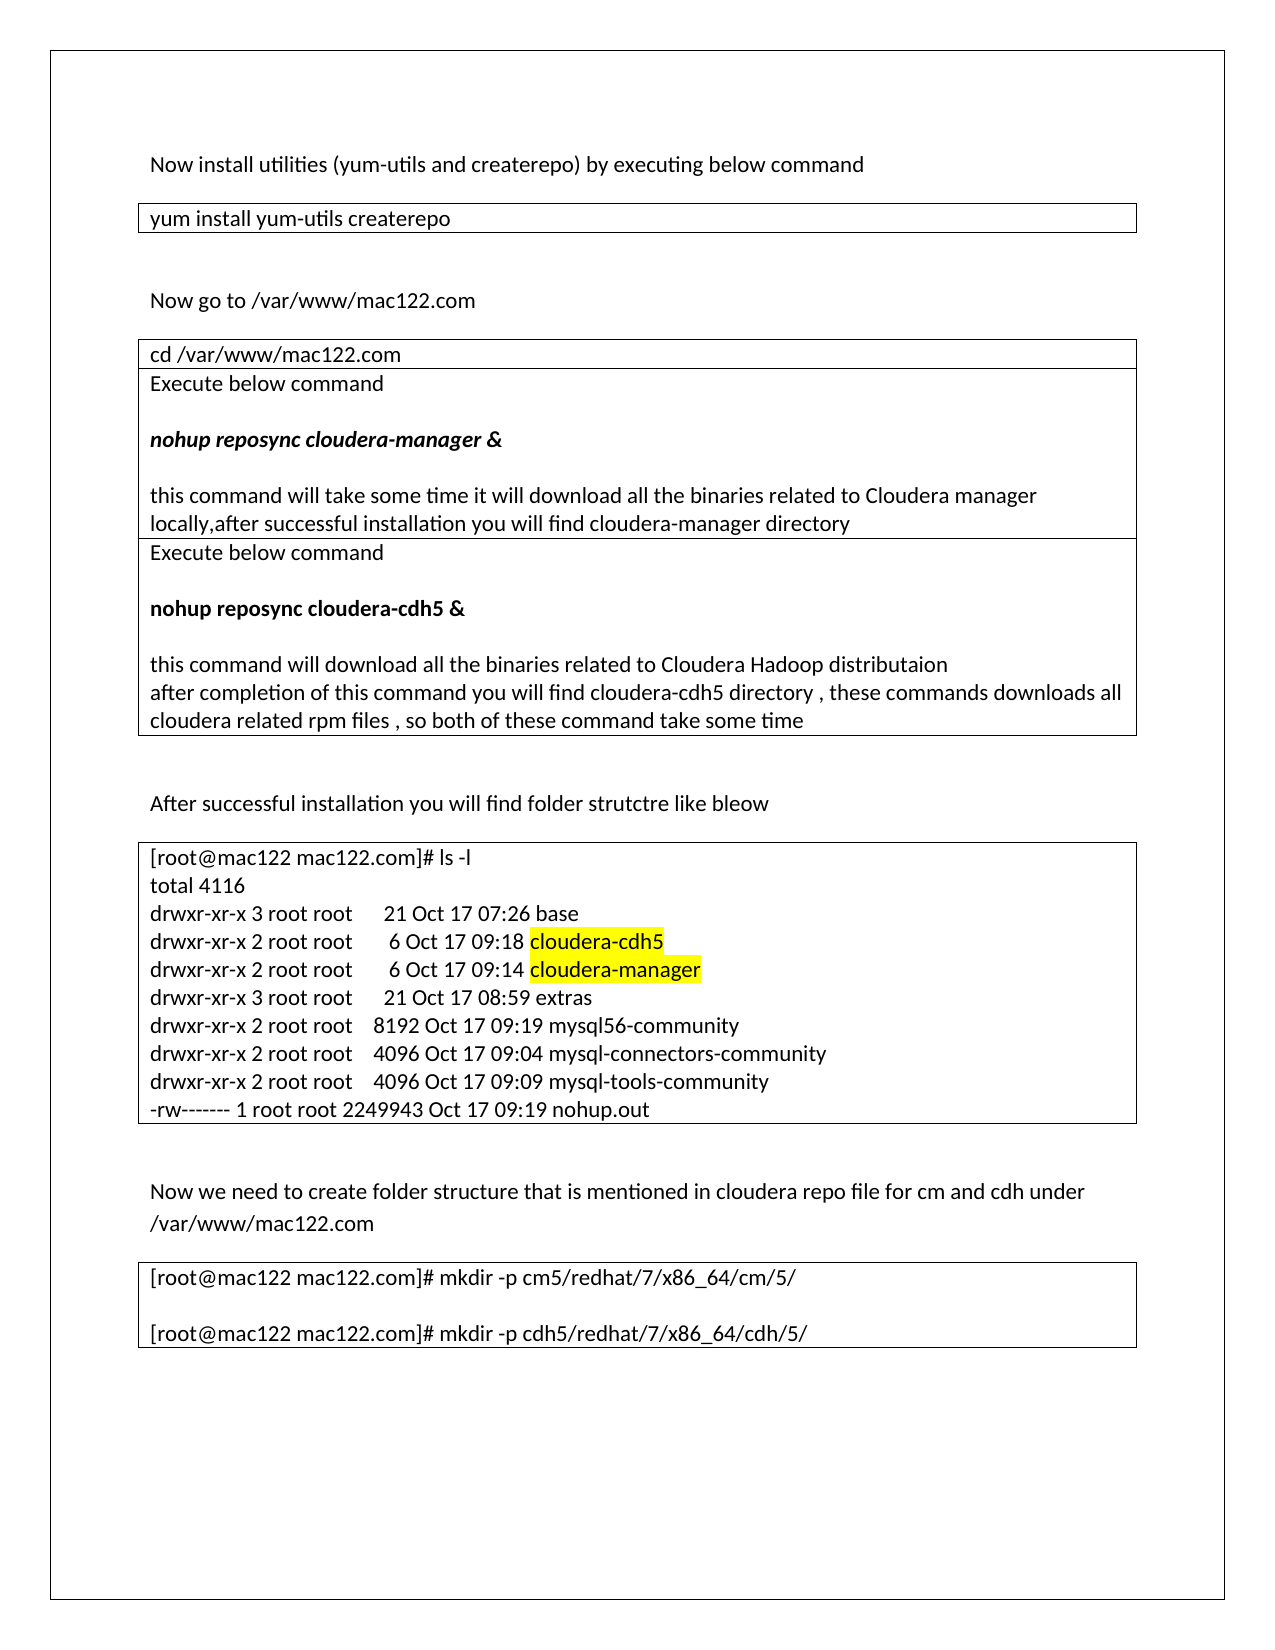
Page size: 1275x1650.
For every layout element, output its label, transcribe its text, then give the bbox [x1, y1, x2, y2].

table_cell Execute below command nohup reposync cloudera-cdh5 & this command will download all the binaries related to Cloudera Hadoop distributaion after completion of this command you will find cloudera-cdh5 directory , these commands downloads all cloudera related rpm files , so both of these command take some time [139, 539, 1136, 734]
text Now we need to create folder structure that is mentioned in cloudera repo file for cm and cdh under /var/www/mac122.com [150, 1177, 1125, 1237]
text Now go to /var/www/mac122.com [150, 286, 1125, 314]
table_header yum install yum-utils createrepo [139, 204, 1136, 232]
text Now install utilities (yum-utils and createrepo) by executing below command [150, 150, 1125, 178]
text After successful installation you will find folder strutctre like bleow [150, 789, 1125, 817]
table_header [root@mac122 mac122.com]# mkdir -p cm5/redhat/7/x86_64/cm/5/ [root@mac122 mac122.com]# mkdir -p cdh5/redhat/7/x86_64/cdh/5/ [139, 1263, 1136, 1347]
table_cell Execute below command nohup reposync cloudera-manager & this command will take some time it will download all the binaries related to Cloudera manager locally,after successful installation you will find cloudera-manager directory [139, 369, 1136, 537]
table_header [root@mac122 mac122.com]# ls -l total 4116 drwxr-xr-x 3 root root 21 Oct 17 07:26 base drwxr-xr-x 2 root root 6 Oct 17 09:18 cloudera-cdh5 drwxr-xr-x 2 root root 6 Oct 17 09:14 cloudera-manager drwxr-xr-x 3 root root 21 Oct 17 08:59 extras drwxr-xr-x 2 root root 8192 Oct 17 09:19 mysql56-community drwxr-xr-x 2 root root 4096 Oct 17 09:04 mysql-connectors-community drwxr-xr-x 2 root root 4096 Oct 17 09:09 mysql-tools-community -rw------- 1 root root 2249943 Oct 17 09:19 nohup.out [139, 843, 1136, 1123]
table_header cd /var/www/mac122.com [139, 340, 1136, 368]
